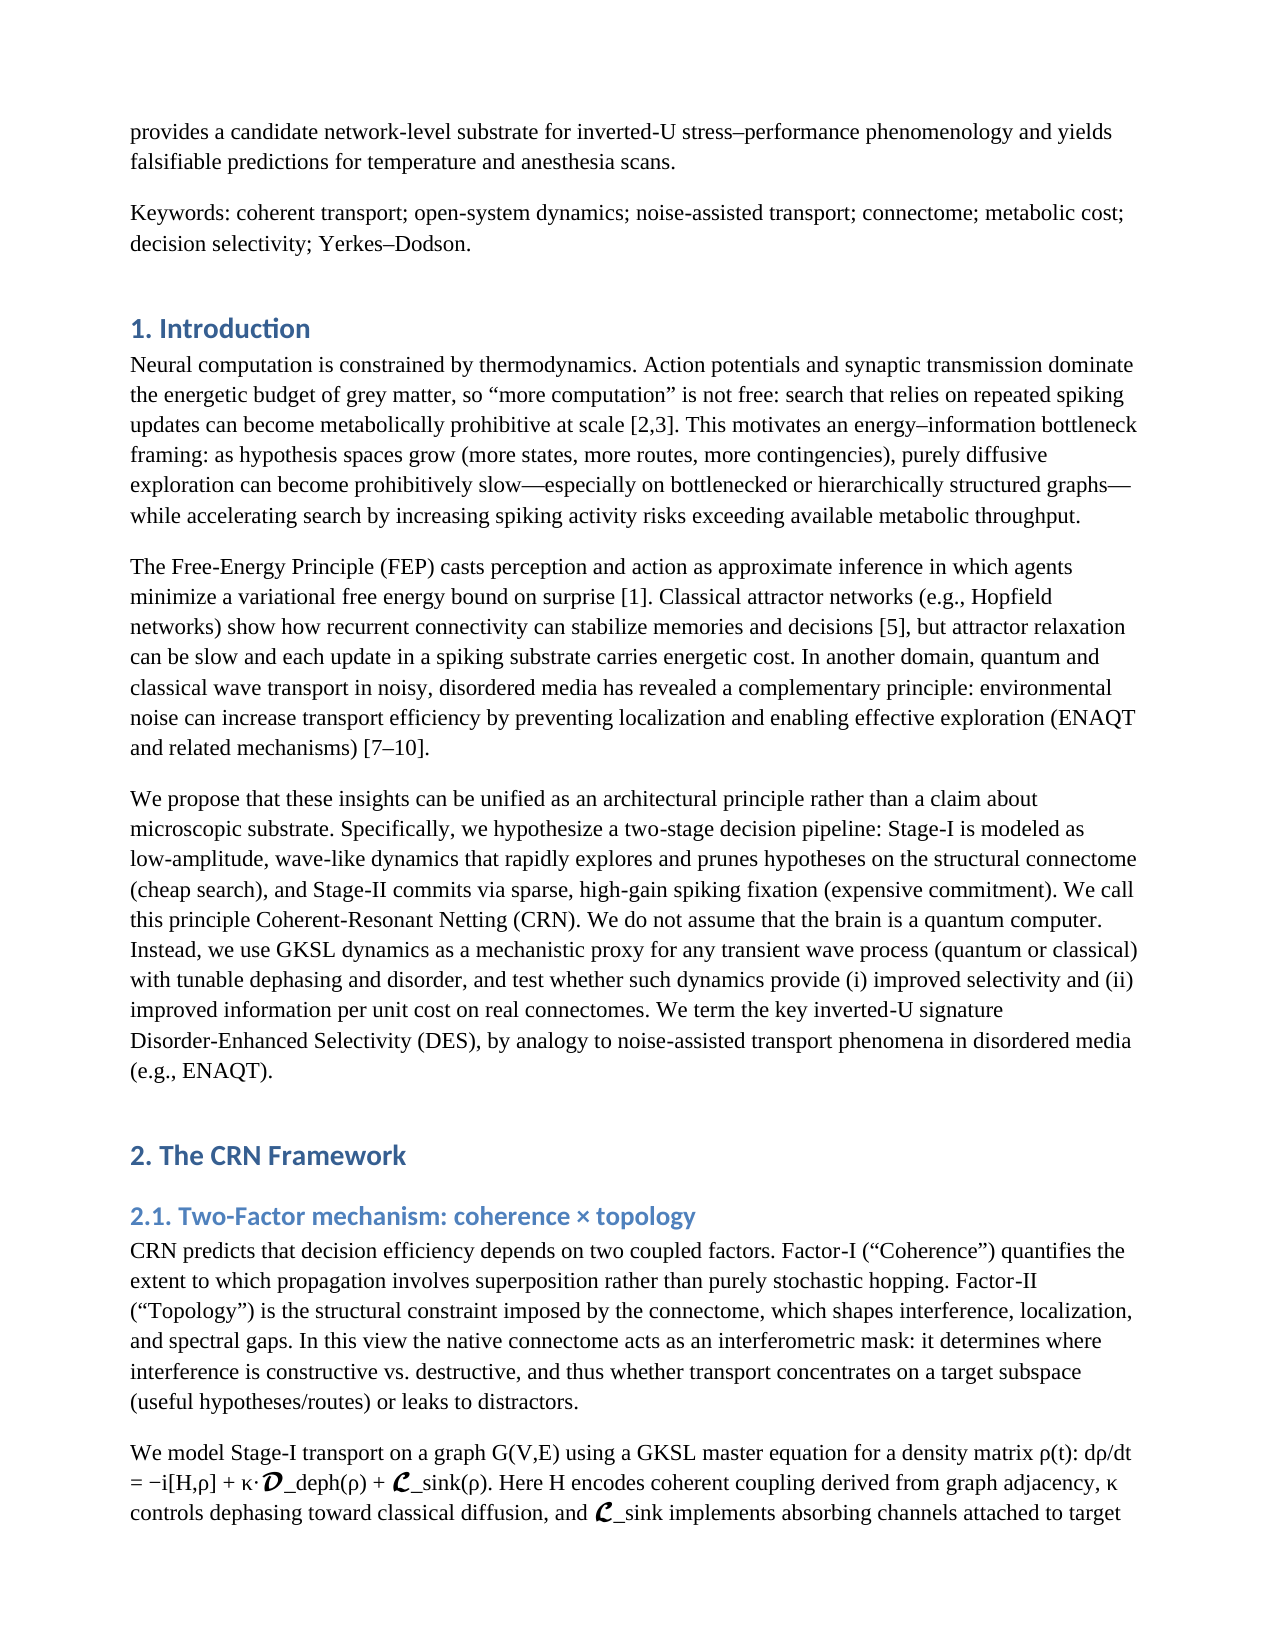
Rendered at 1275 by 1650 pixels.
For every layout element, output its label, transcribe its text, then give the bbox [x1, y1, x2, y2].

subtitle 2. The CRN Framework [130, 1137, 1145, 1173]
text The Free‑Energy Principle (FEP) casts perception and action as approximate inference in which agents minimize a variational free energy bound on surprise [1]. Classical attractor networks (e.g., Hopfield networks) show how recurrent connectivity can stabilize memories and decisions [5], but attractor relaxation can be slow and each update in a spiking substrate carries energetic cost. In another domain, quantum and classical wave transport in noisy, disordered media has revealed a complementary principle: environmental noise can increase transport efficiency by preventing localization and enabling effective exploration (ENAQT and related mechanisms) [7–10]. [130, 553, 1145, 760]
text Neural computation is constrained by thermodynamics. Action potentials and synaptic transmission dominate the energetic budget of grey matter, so “more computation” is not free: search that relies on repeated spiking updates can become metabolically prohibitive at scale [2,3]. This motivates an energy–information bottleneck framing: as hypothesis spaces grow (more states, more routes, more contingencies), purely diffusive exploration can become prohibitively slow—especially on bottlenecked or hierarchically structured graphs—while accelerating search by increasing spiking activity risks exceeding available metabolic throughput. [130, 351, 1145, 528]
subtitle 1. Introduction [130, 310, 1145, 345]
text CRN predicts that decision efficiency depends on two coupled factors. Factor‑I (“Coherence”) quantifies the extent to which propagation involves superposition rather than purely stochastic hopping. Factor‑II (“Topology”) is the structural constraint imposed by the connectome, which shapes interference, localization, and spectral gaps. In this view the native connectome acts as an interferometric mask: it determines where interference is constructive vs. destructive, and thus whether transport concentrates on a target subspace (useful hypotheses/routes) or leaks to distractors. [130, 1237, 1145, 1414]
text We propose that these insights can be unified as an architectural principle rather than a claim about microscopic substrate. Specifically, we hypothesize a two‑stage decision pipeline: Stage‑I is modeled as low‑amplitude, wave‑like dynamics that rapidly explores and prunes hypotheses on the structural connectome (cheap search), and Stage‑II commits via sparse, high‑gain spiking fixation (expensive commitment). We call this principle Coherent‑Resonant Netting (CRN). We do not assume that the brain is a quantum computer. Instead, we use GKSL dynamics as a mechanistic proxy for any transient wave process (quantum or classical) with tunable dephasing and disorder, and test whether such dynamics provide (i) improved selectivity and (ii) improved information per unit cost on real connectomes. We term the key inverted‑U signature Disorder‑Enhanced Selectivity (DES), by analogy to noise‑assisted transport phenomena in disordered media (e.g., ENAQT). [130, 785, 1145, 1083]
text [130, 1439, 1145, 1526]
subtitle 2.1. Two‑Factor mechanism: coherence × topology [130, 1199, 1145, 1232]
text Keywords: coherent transport; open‑system dynamics; noise‑assisted transport; connectome; metabolic cost; decision selectivity; Yerkes–Dodson. [130, 199, 1145, 256]
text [130, 118, 1145, 175]
